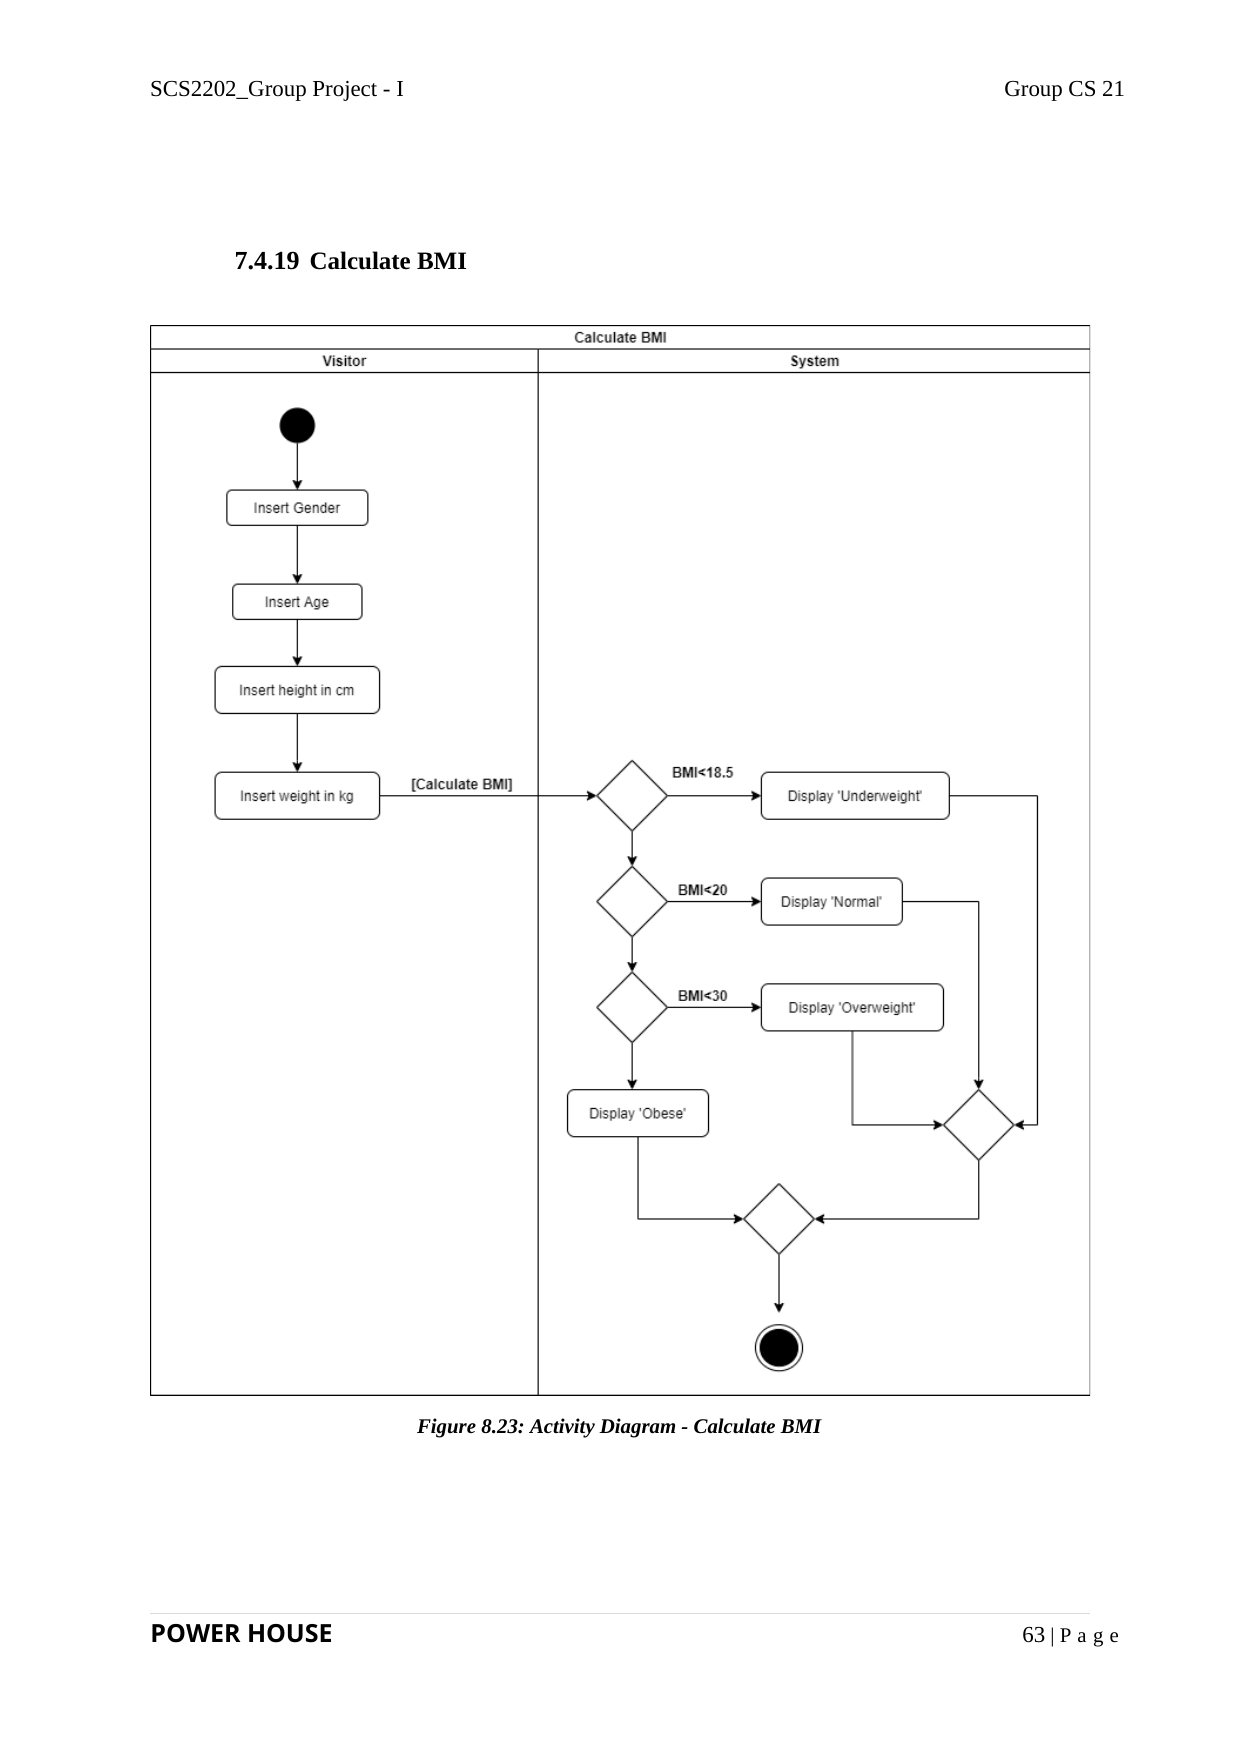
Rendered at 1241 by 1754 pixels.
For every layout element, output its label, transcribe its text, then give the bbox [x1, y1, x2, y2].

picture [150, 325, 1091, 1396]
subtitle Calculate BMI [234, 245, 1090, 275]
